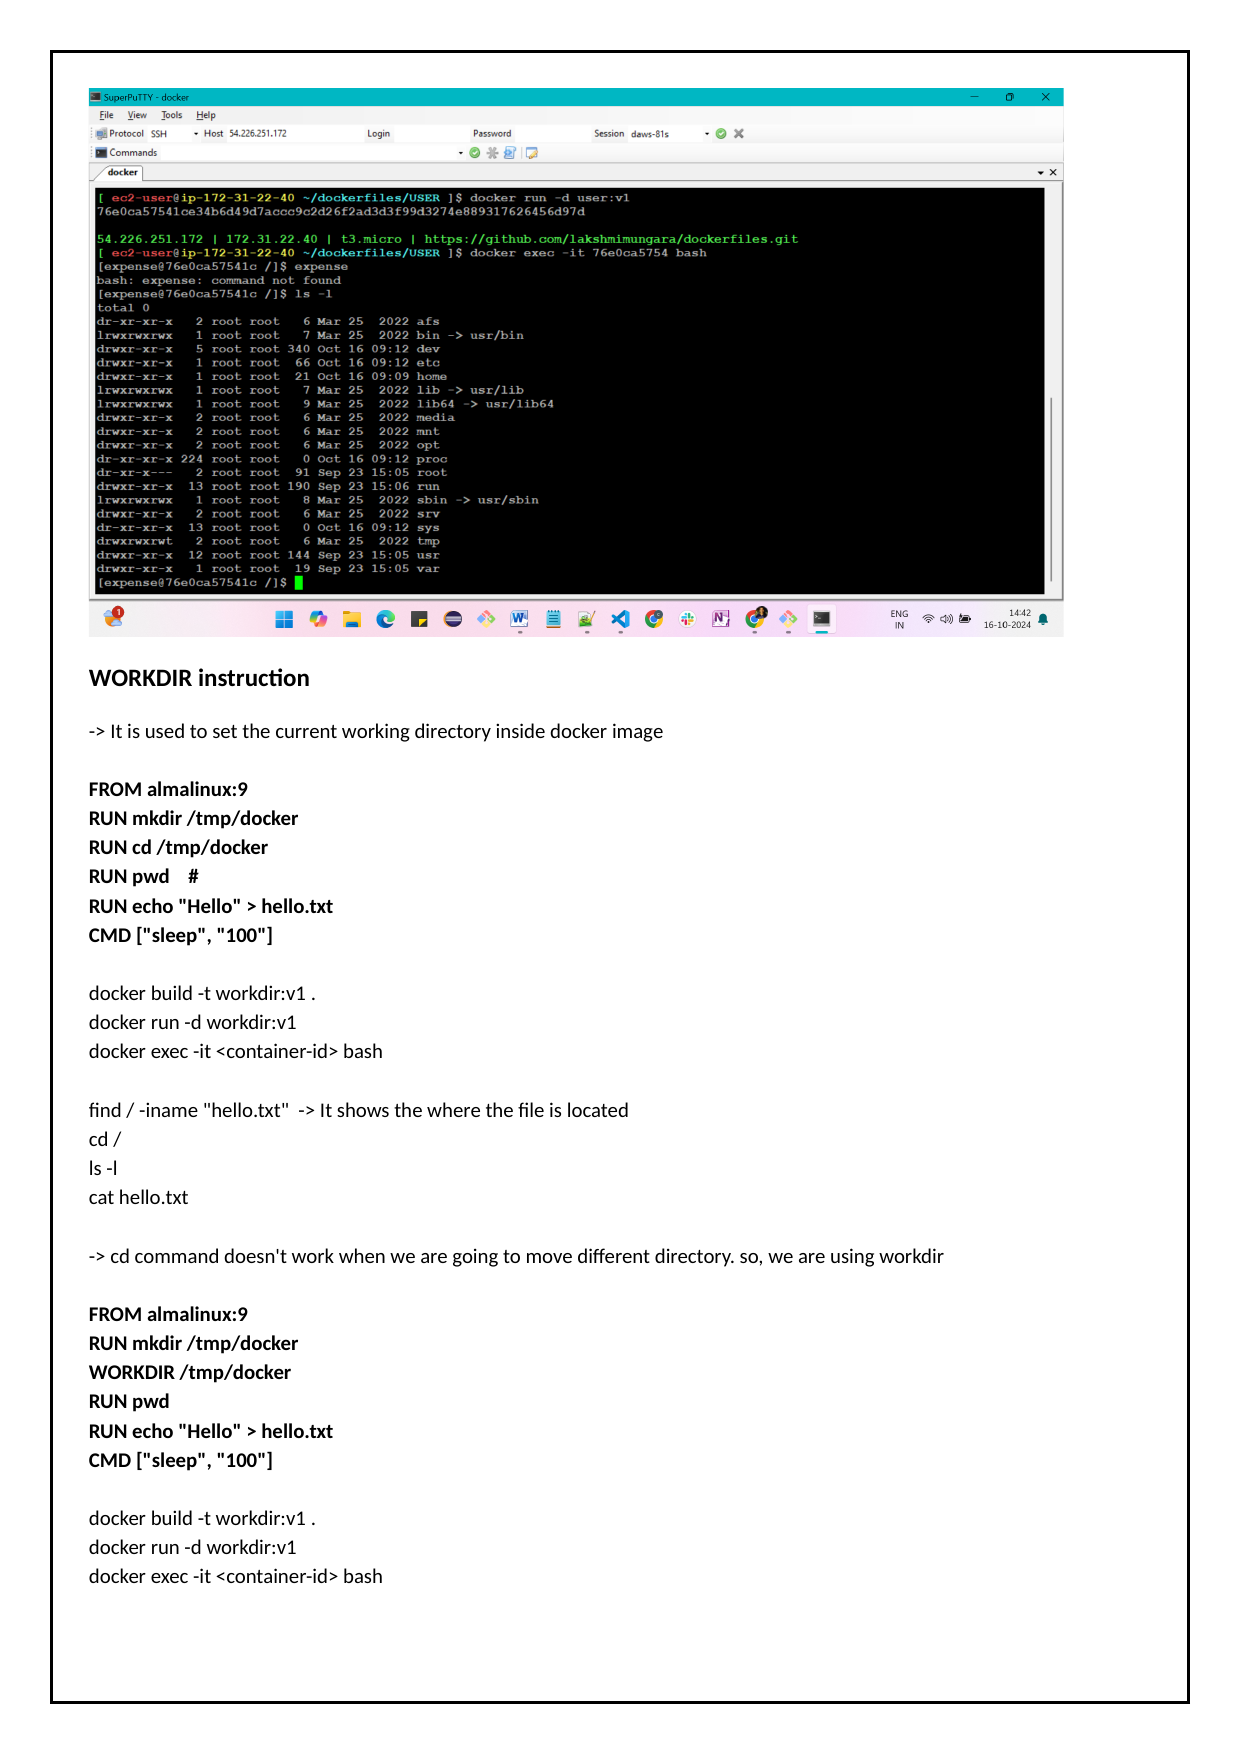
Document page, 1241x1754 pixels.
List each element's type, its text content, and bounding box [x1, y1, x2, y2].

text RUN pwd [89, 1389, 1152, 1414]
text RUN mkdir /tmp/docker [89, 805, 1152, 831]
text RUN echo "Hello" > hello.txt [89, 893, 1152, 918]
text docker build -t workdir:v1 . [89, 980, 1152, 1006]
text docker exec -it <container-id> bash [89, 1039, 1152, 1064]
text RUN mkdir /tmp/docker [89, 1330, 1152, 1356]
text WORKDIR /tmp/docker [89, 1359, 1152, 1385]
text CMD ["sleep", "100"] [89, 1447, 1152, 1472]
text CMD ["sleep", "100"] [89, 922, 1152, 947]
text ls -l [89, 1155, 1152, 1181]
text find / -iname "hello.txt" -> It shows the where the file is located [89, 1097, 1152, 1122]
text cd / [89, 1126, 1152, 1152]
text FROM almalinux:9 [89, 776, 1152, 802]
text -> It is used to set the current working directory inside docker image [89, 718, 1152, 743]
text WORKDIR instruction [89, 662, 1152, 693]
text RUN cd /tmp/docker [89, 834, 1152, 860]
picture [88, 88, 1064, 637]
text docker build -t workdir:v1 . [89, 1505, 1152, 1531]
text docker run -d workdir:v1 [89, 1534, 1152, 1560]
text -> cd command doesn't work when we are going to move different directory. so, we are using workdir [89, 1243, 1152, 1268]
text FROM almalinux:9 [89, 1301, 1152, 1327]
text RUN pwd # [89, 864, 1152, 889]
text RUN echo "Hello" > hello.txt [89, 1418, 1152, 1443]
text cat hello.txt [89, 1184, 1152, 1210]
text docker exec -it <container-id> bash [89, 1564, 1152, 1589]
text docker run -d workdir:v1 [89, 1009, 1152, 1035]
